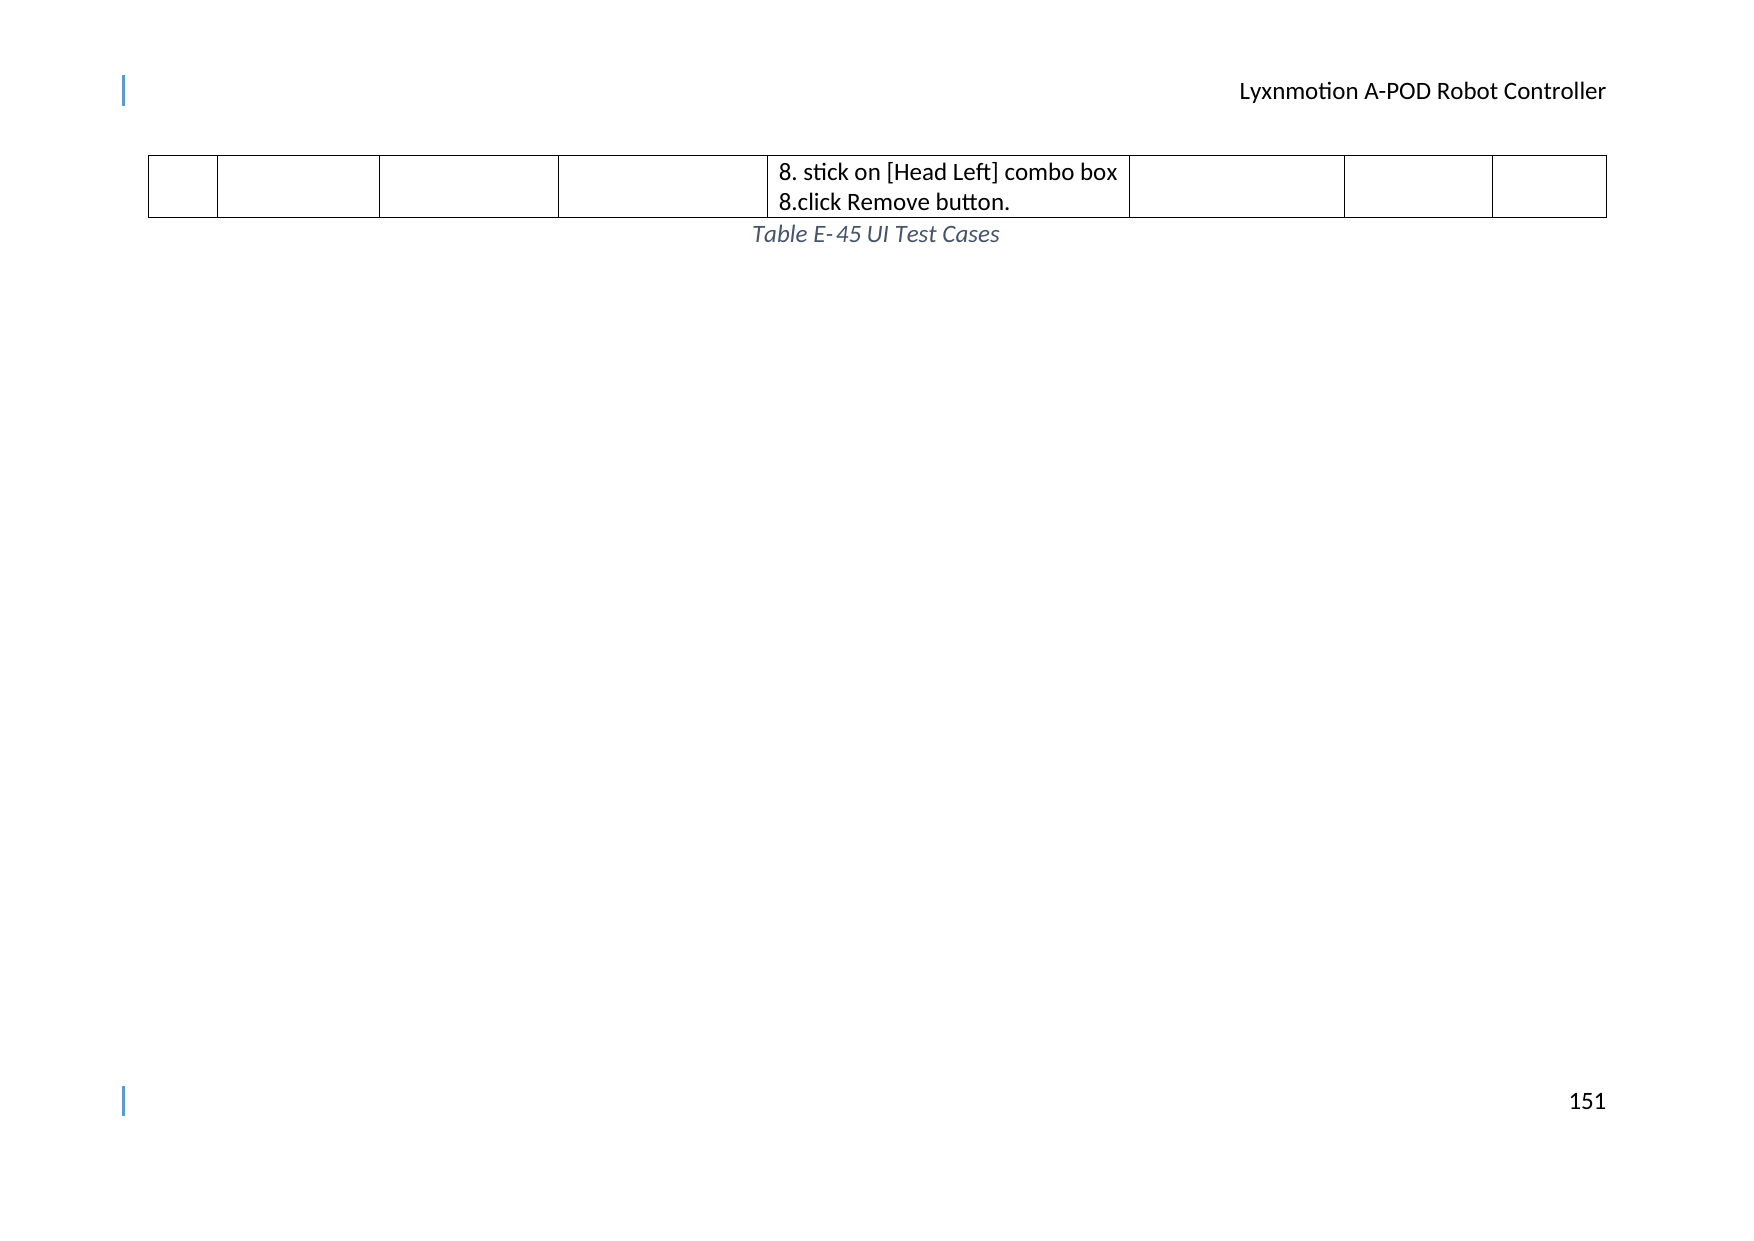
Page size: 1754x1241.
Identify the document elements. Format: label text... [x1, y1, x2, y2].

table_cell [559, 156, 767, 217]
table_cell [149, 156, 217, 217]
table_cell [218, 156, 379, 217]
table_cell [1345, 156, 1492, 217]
text Table - UI Test Cases [148, 218, 1606, 248]
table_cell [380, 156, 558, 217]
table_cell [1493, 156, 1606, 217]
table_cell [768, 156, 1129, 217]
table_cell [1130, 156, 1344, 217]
